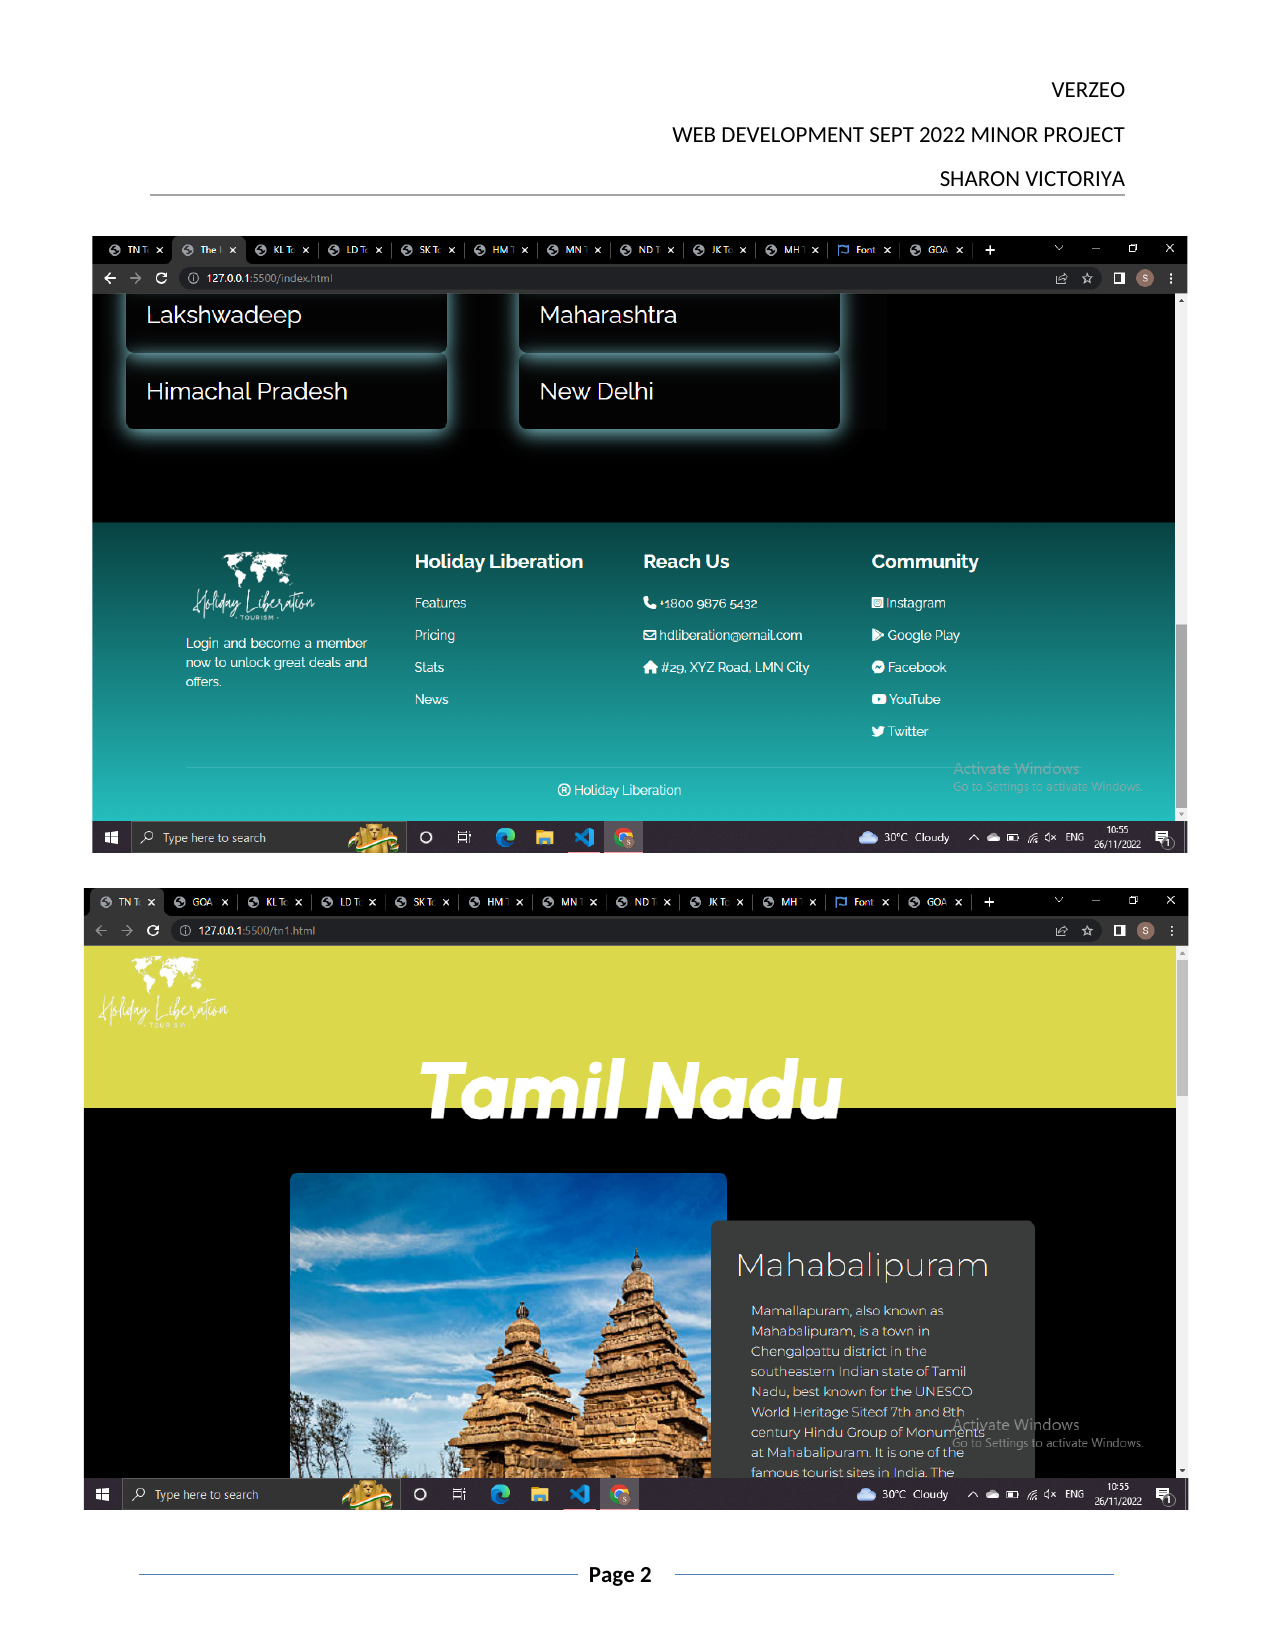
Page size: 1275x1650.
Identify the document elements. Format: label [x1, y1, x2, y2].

picture [92, 236, 1188, 853]
picture [83, 888, 1189, 1510]
